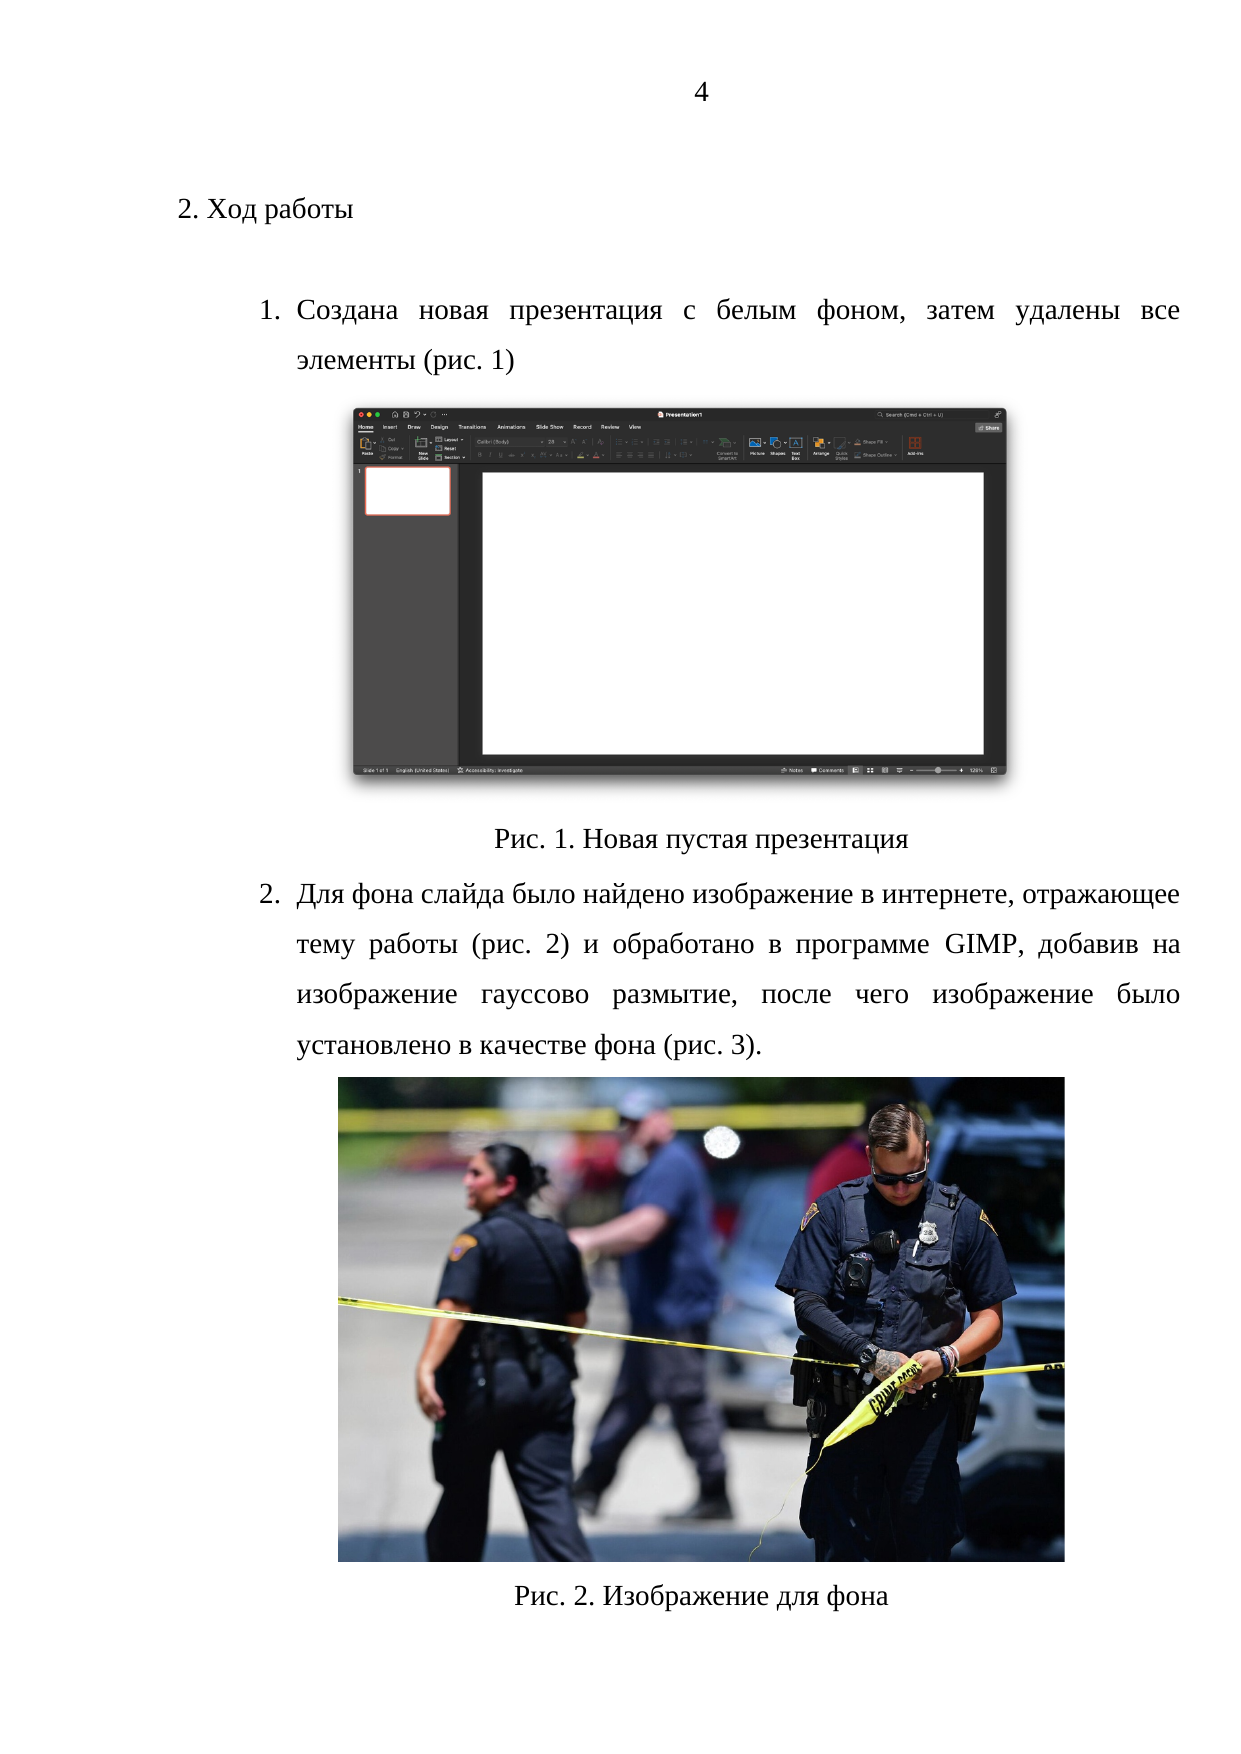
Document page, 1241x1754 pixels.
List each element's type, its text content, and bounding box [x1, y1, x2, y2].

picture [338, 1077, 1065, 1562]
list Для фона слайда было найдено изображение в интернете, отражающее тему работы (рис. 2) и обработано в программе GIMP, добавив на изображение гауссово размытие, после чего изображение было установлено в качестве фона (рис. 3). [259, 876, 1181, 1061]
subtitle 2. Ход работы [177, 191, 1181, 225]
list Создана новая презентация с белым фоном, затем удалены все элементы (рис. 1) [259, 292, 1181, 376]
picture [330, 392, 1028, 805]
